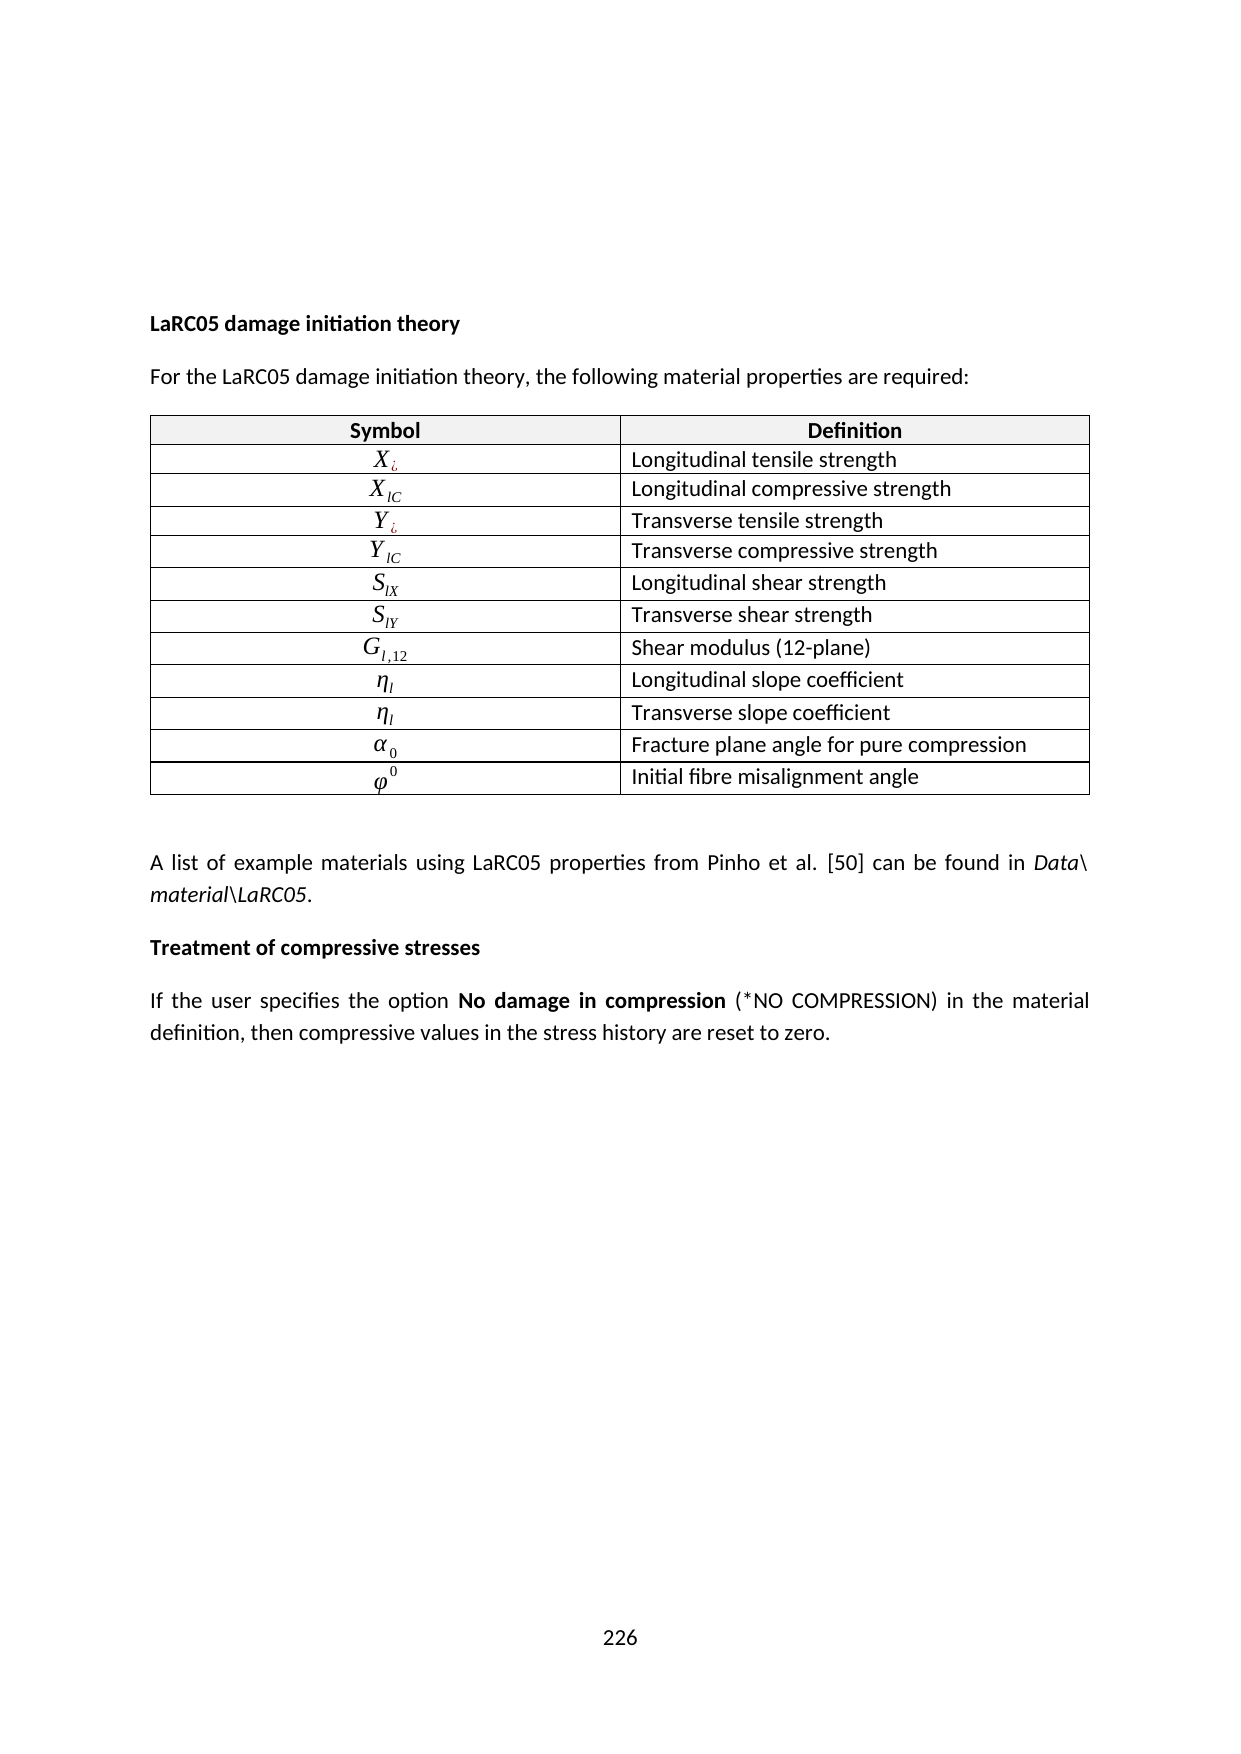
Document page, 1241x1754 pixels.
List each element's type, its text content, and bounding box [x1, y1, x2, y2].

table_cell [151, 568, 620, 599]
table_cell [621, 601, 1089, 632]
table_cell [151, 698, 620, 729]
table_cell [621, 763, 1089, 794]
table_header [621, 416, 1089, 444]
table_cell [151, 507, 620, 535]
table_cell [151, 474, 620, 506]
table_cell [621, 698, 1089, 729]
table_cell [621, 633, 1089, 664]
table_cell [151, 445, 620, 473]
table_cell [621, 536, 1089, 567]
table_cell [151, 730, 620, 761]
text For the LaRC05 damage initiation theory, the following material properties are required: [150, 362, 1090, 390]
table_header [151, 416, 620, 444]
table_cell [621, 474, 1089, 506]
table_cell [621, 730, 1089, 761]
text LaRC05 damage initiation theory [150, 309, 1090, 337]
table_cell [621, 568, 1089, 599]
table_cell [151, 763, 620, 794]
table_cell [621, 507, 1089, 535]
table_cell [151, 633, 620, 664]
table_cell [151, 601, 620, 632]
text Treatment of compressive stresses [150, 933, 1090, 961]
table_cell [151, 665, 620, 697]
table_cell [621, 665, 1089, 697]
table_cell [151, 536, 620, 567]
text A list of example materials using LaRC05 properties from Pinho et al. can be found in Data\material\LaRC05. [150, 848, 1090, 908]
text If the user specifies the option No damage in compression (*NO COMPRESSION) in the material definition, then compressive values in the stress history are reset to zero. [150, 986, 1090, 1046]
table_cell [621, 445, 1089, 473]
